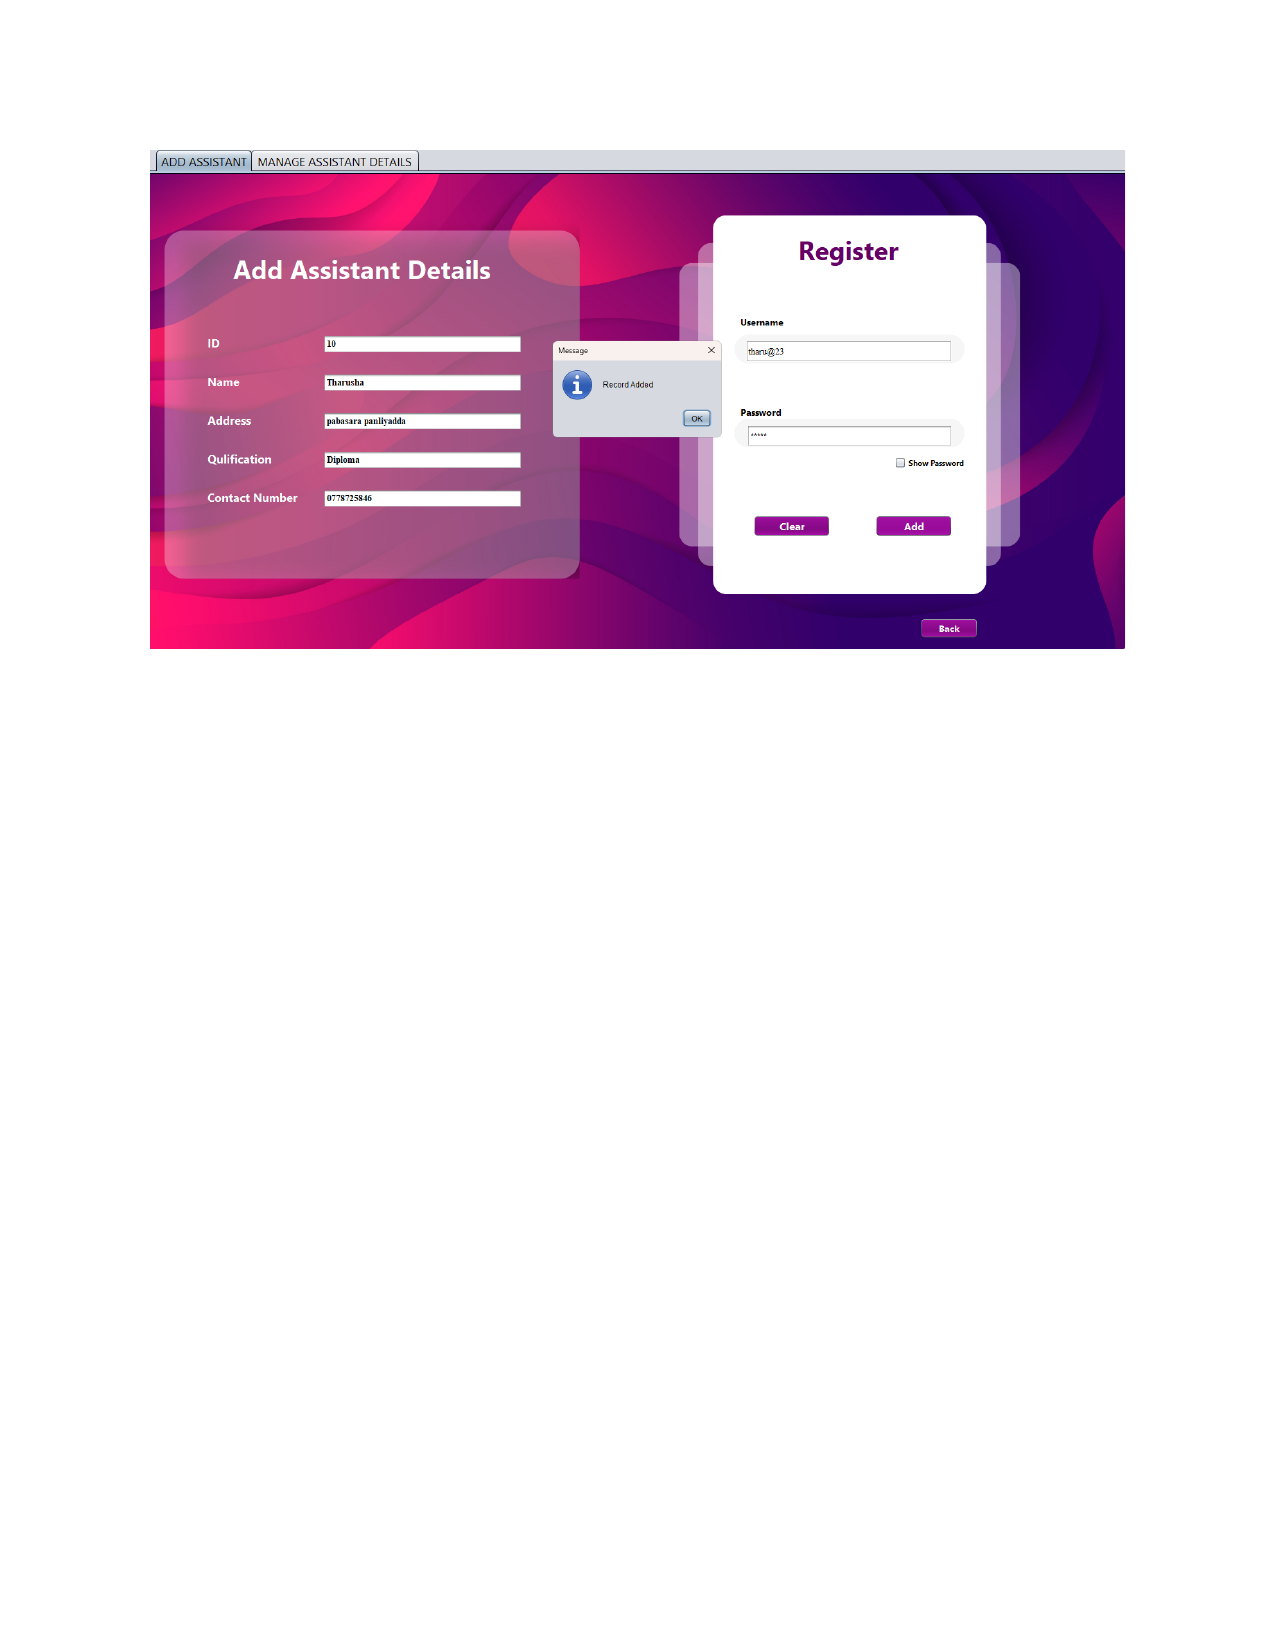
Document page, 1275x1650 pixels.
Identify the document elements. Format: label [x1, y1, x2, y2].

picture [150, 150, 1125, 649]
